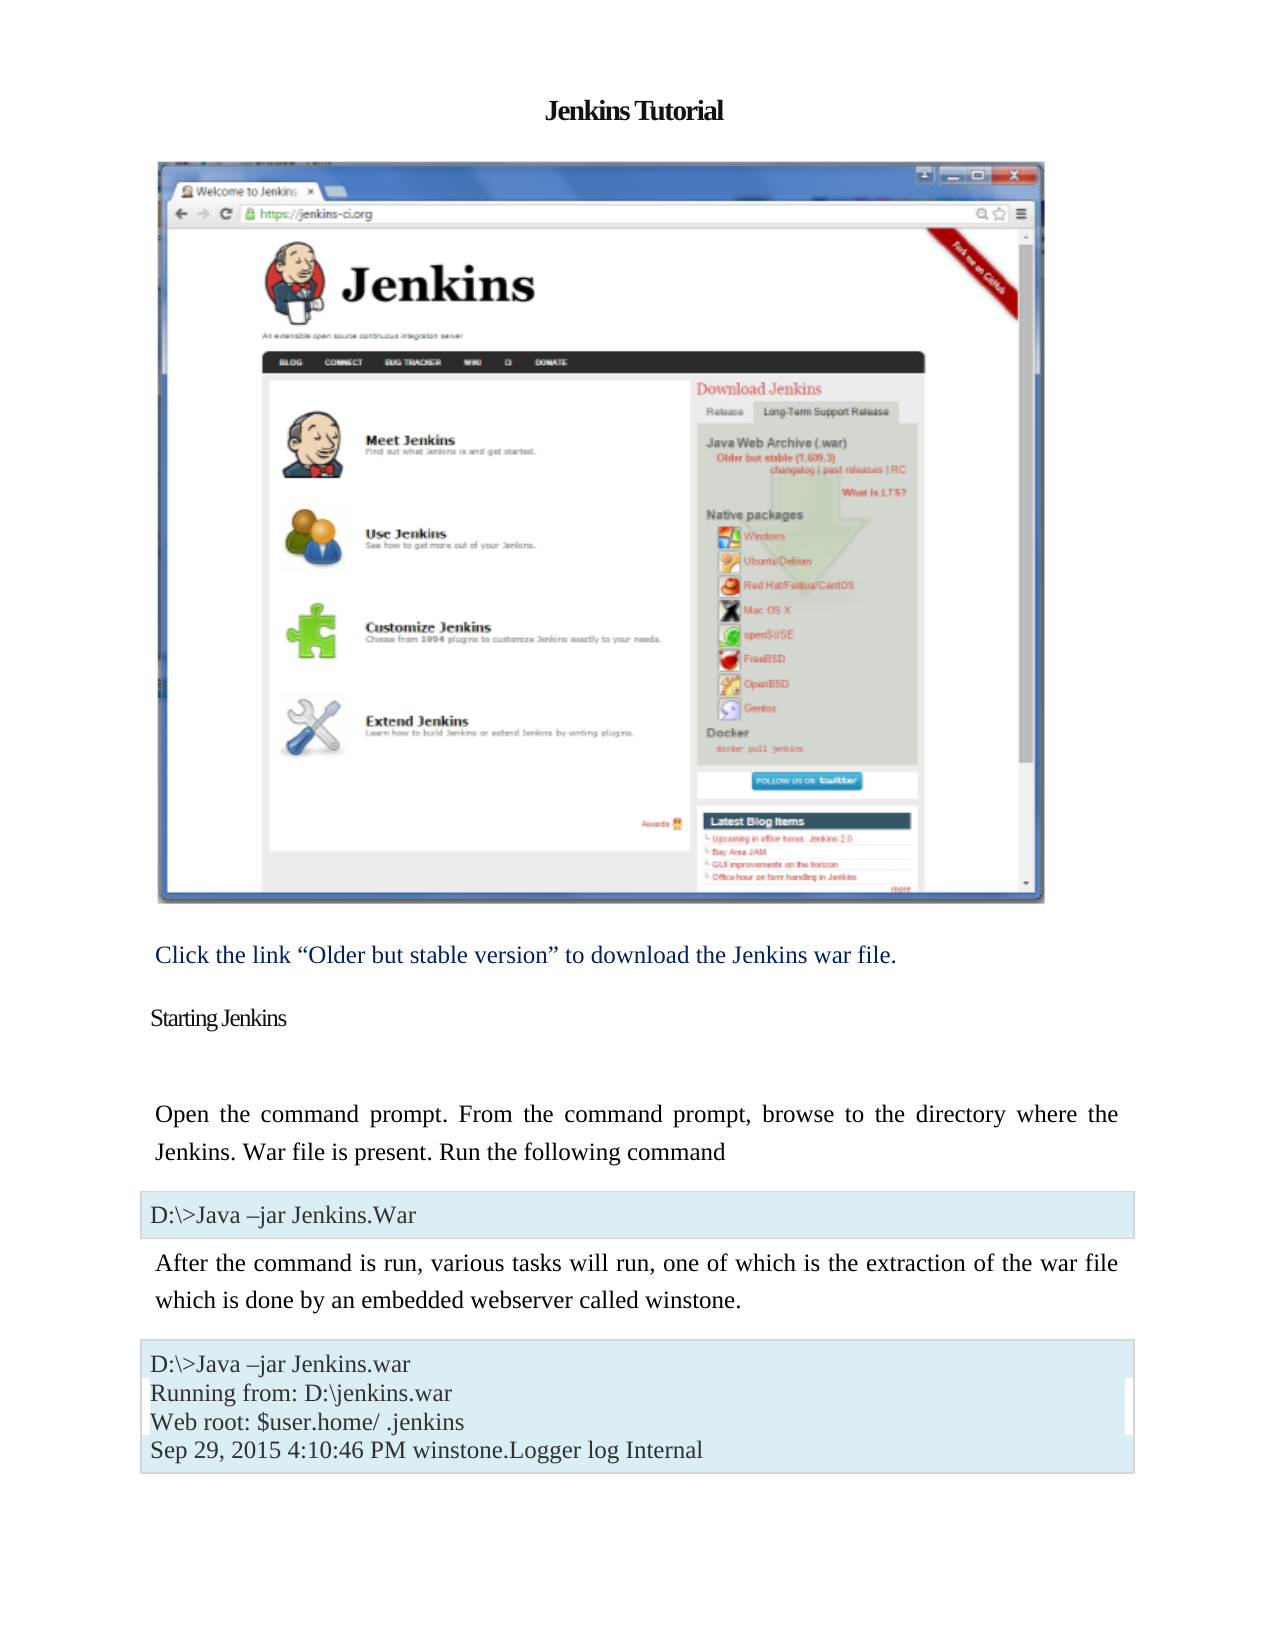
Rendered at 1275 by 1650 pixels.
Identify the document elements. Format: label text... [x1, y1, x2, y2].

text Web root: $user.home/ .jenkins [150, 1407, 1125, 1425]
text Sep 29, 2015 4:10:46 PM winstone.Logger log Internal [142, 1425, 1133, 1472]
text D:\>Java –jar Jenkins.War [142, 1192, 1133, 1238]
subtitle Starting Jenkins [150, 994, 1120, 1032]
text D:\>Java –jar Jenkins.war [142, 1341, 1133, 1378]
text Click the link “Older but stable version” to download the Jenkins war file. [155, 932, 1120, 969]
text Open the command prompt. From the command prompt, browse to the directory where the Jenkins. War file is present. Run the following command [155, 1091, 1120, 1166]
text Running from: D:\jenkins.war [150, 1378, 1125, 1407]
text After the command is run, various tasks will run, one of which is the extraction of the war file which is done by an embedded webserver called winstone. [155, 1239, 1120, 1314]
picture [155, 160, 1048, 907]
